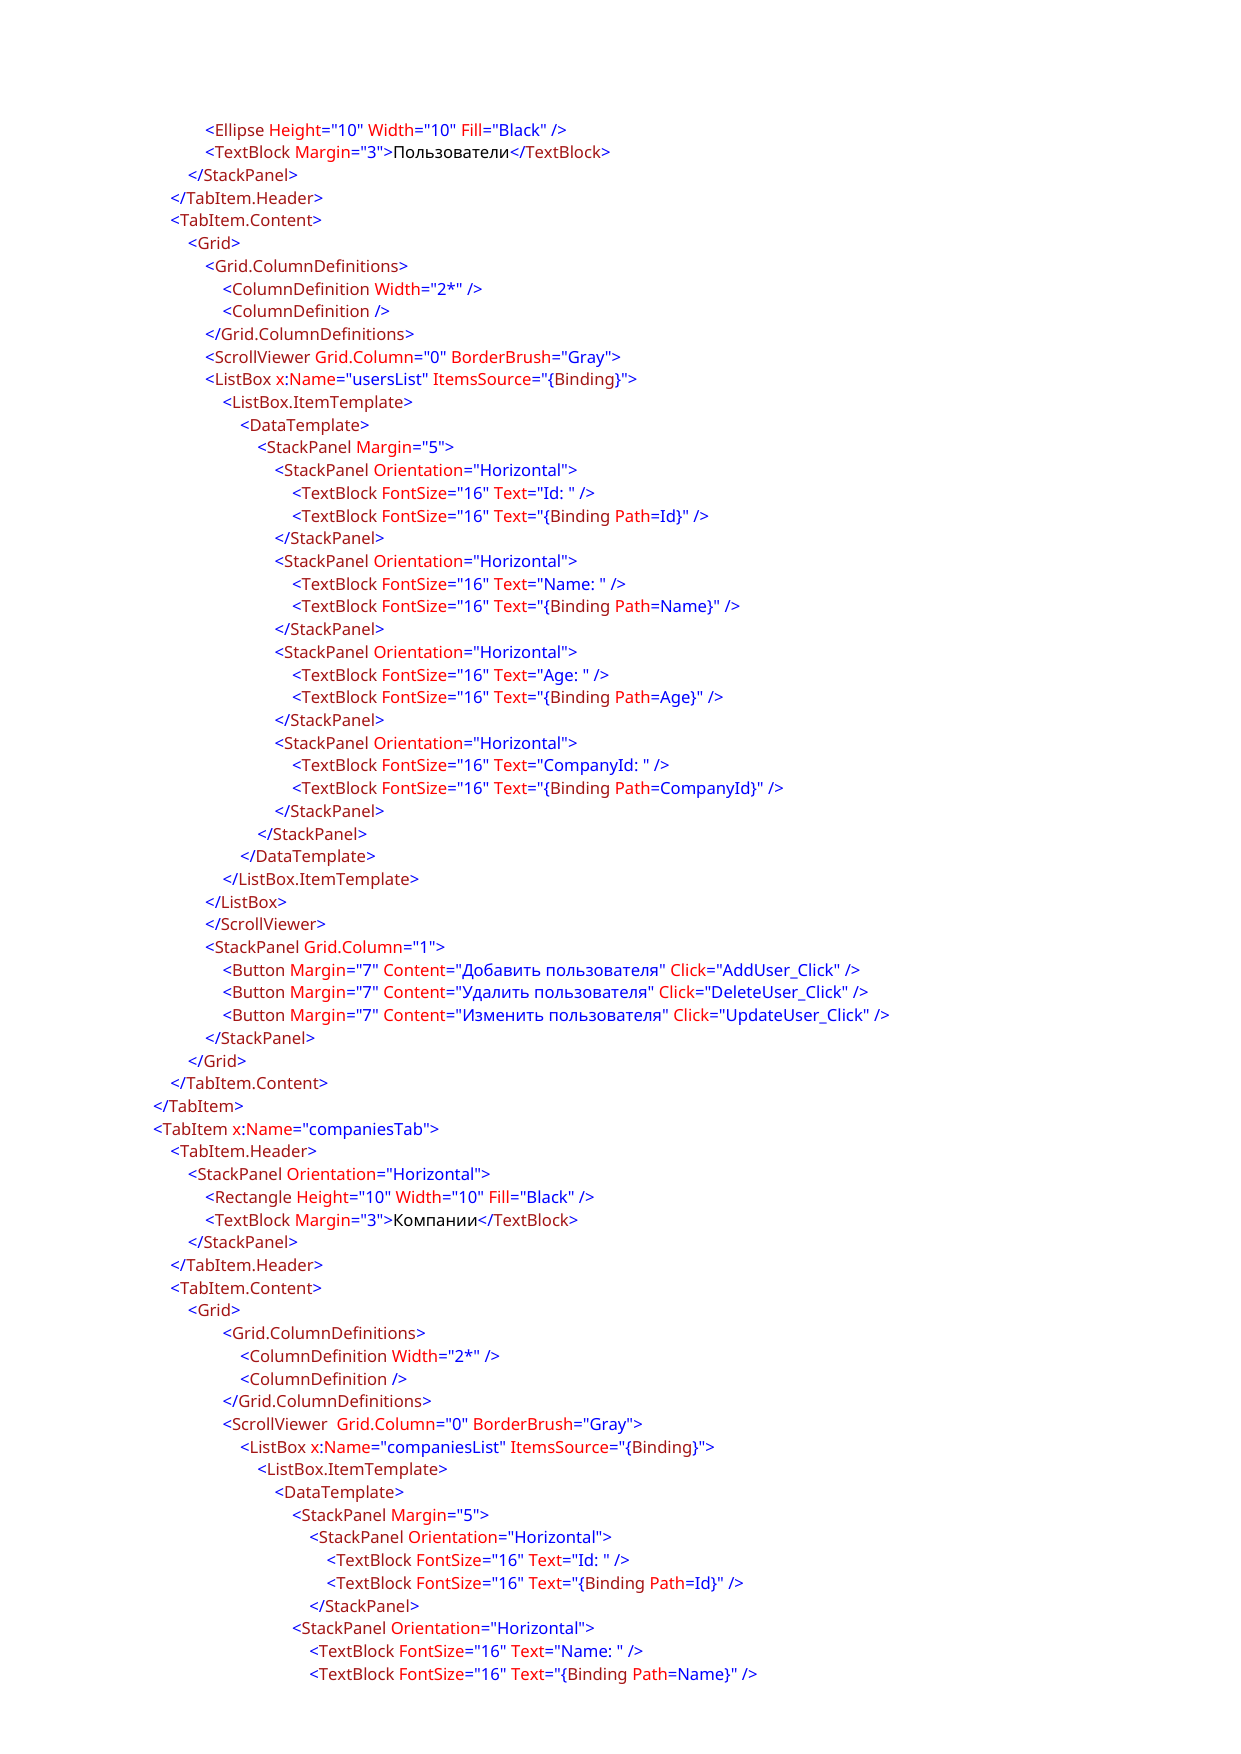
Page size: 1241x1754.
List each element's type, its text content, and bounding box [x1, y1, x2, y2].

text <ScrollViewer Grid.Column="0" BorderBrush="Gray"> [118, 1412, 1181, 1435]
text </DataTemplate> [118, 845, 1181, 867]
text </ListBox.ItemTemplate> [118, 867, 1181, 890]
text <StackPanel Orientation="Horizontal"> [118, 1526, 1181, 1549]
text <TabItem.Content> [118, 1276, 1181, 1299]
text <TextBlock FontSize="16" Text="Name: " /> [118, 1639, 1181, 1662]
text <Button Margin="7" Content="Добавить пользователя" Click="AddUser_Click" /> [118, 958, 1181, 981]
text <StackPanel Orientation="Horizontal"> [118, 1163, 1181, 1185]
text <ScrollViewer Grid.Column="0" BorderBrush="Gray"> [118, 345, 1181, 368]
text <TextBlock FontSize="16" Text="{Binding Path=Age}" /> [118, 686, 1181, 708]
text <Grid.ColumnDefinitions> [118, 254, 1181, 277]
text <TextBlock FontSize="16" Text="{Binding Path=Id}" /> [118, 504, 1181, 527]
text <ListBox.ItemTemplate> [118, 1458, 1181, 1481]
text <TextBlock FontSize="16" Text="Age: " /> [118, 663, 1181, 686]
text <StackPanel Margin="5"> [118, 436, 1181, 459]
text </ScrollViewer> [118, 913, 1181, 936]
text <TabItem.Content> [118, 209, 1181, 232]
text <TextBlock Margin="3">Компании</TextBlock> [118, 1208, 1181, 1231]
text </Grid> [118, 1049, 1181, 1072]
text </StackPanel> [118, 822, 1181, 845]
text </StackPanel> [118, 163, 1181, 186]
text <ColumnDefinition Width="2*" /> [118, 277, 1181, 300]
text </TabItem.Header> [118, 186, 1181, 209]
text <ColumnDefinition Width="2*" /> [118, 1344, 1181, 1367]
text <Button Margin="7" Content="Изменить пользователя" Click="UpdateUser_Click" /> [118, 1004, 1181, 1026]
text <ColumnDefinition /> [118, 1367, 1181, 1390]
text </TabItem> [118, 1094, 1181, 1117]
text <StackPanel Orientation="Horizontal"> [118, 549, 1181, 572]
text <DataTemplate> [118, 413, 1181, 436]
text <ListBox.ItemTemplate> [118, 391, 1181, 413]
text </StackPanel> [118, 708, 1181, 731]
text <ListBox x:Name="companiesList" ItemsSource="{Binding}"> [118, 1435, 1181, 1458]
text </StackPanel> [118, 1231, 1181, 1253]
text </StackPanel> [118, 1594, 1181, 1617]
text <Ellipse Height="10" Width="10" Fill="Black" /> [118, 118, 1181, 141]
text </StackPanel> [118, 618, 1181, 640]
text <Rectangle Height="10" Width="10" Fill="Black" /> [118, 1185, 1181, 1208]
text <Grid> [118, 232, 1181, 254]
text <StackPanel Orientation="Horizontal"> [118, 731, 1181, 754]
text <Grid> [118, 1299, 1181, 1322]
text <TextBlock FontSize="16" Text="CompanyId: " /> [118, 754, 1181, 777]
text </StackPanel> [118, 799, 1181, 822]
text <TextBlock FontSize="16" Text="{Binding Path=Name}" /> [118, 595, 1181, 618]
text <TextBlock FontSize="16" Text="Id: " /> [118, 481, 1181, 504]
text <TabItem.Header> [118, 1140, 1181, 1163]
text </TabItem.Header> [118, 1253, 1181, 1276]
text </ListBox> [118, 890, 1181, 913]
text <StackPanel Orientation="Horizontal"> [118, 640, 1181, 663]
text <StackPanel Margin="5"> [118, 1503, 1181, 1526]
text <TextBlock FontSize="16" Text="Name: " /> [118, 572, 1181, 595]
text </Grid.ColumnDefinitions> [118, 1390, 1181, 1412]
text <TextBlock FontSize="16" Text="{Binding Path=Id}" /> [118, 1571, 1181, 1594]
text <ListBox x:Name="usersList" ItemsSource="{Binding}"> [118, 368, 1181, 391]
text <TextBlock Margin="3">Пользователи</TextBlock> [118, 141, 1181, 163]
text <TextBlock FontSize="16" Text="{Binding Path=Name}" /> [118, 1662, 1181, 1685]
text <TextBlock FontSize="16" Text="{Binding Path=CompanyId}" /> [118, 777, 1181, 799]
text <Button Margin="7" Content="Удалить пользователя" Click="DeleteUser_Click" /> [118, 981, 1181, 1004]
text <ColumnDefinition /> [118, 300, 1181, 322]
text </TabItem.Content> [118, 1072, 1181, 1094]
text </Grid.ColumnDefinitions> [118, 322, 1181, 345]
text </StackPanel> [118, 1026, 1181, 1049]
text <TabItem x:Name="companiesTab"> [118, 1117, 1181, 1140]
text <StackPanel Grid.Column="1"> [118, 936, 1181, 958]
text <DataTemplate> [118, 1481, 1181, 1503]
text <Grid.ColumnDefinitions> [118, 1322, 1181, 1344]
text <StackPanel Orientation="Horizontal"> [118, 459, 1181, 481]
text </StackPanel> [118, 527, 1181, 549]
text <StackPanel Orientation="Horizontal"> [118, 1617, 1181, 1639]
text <TextBlock FontSize="16" Text="Id: " /> [118, 1549, 1181, 1571]
